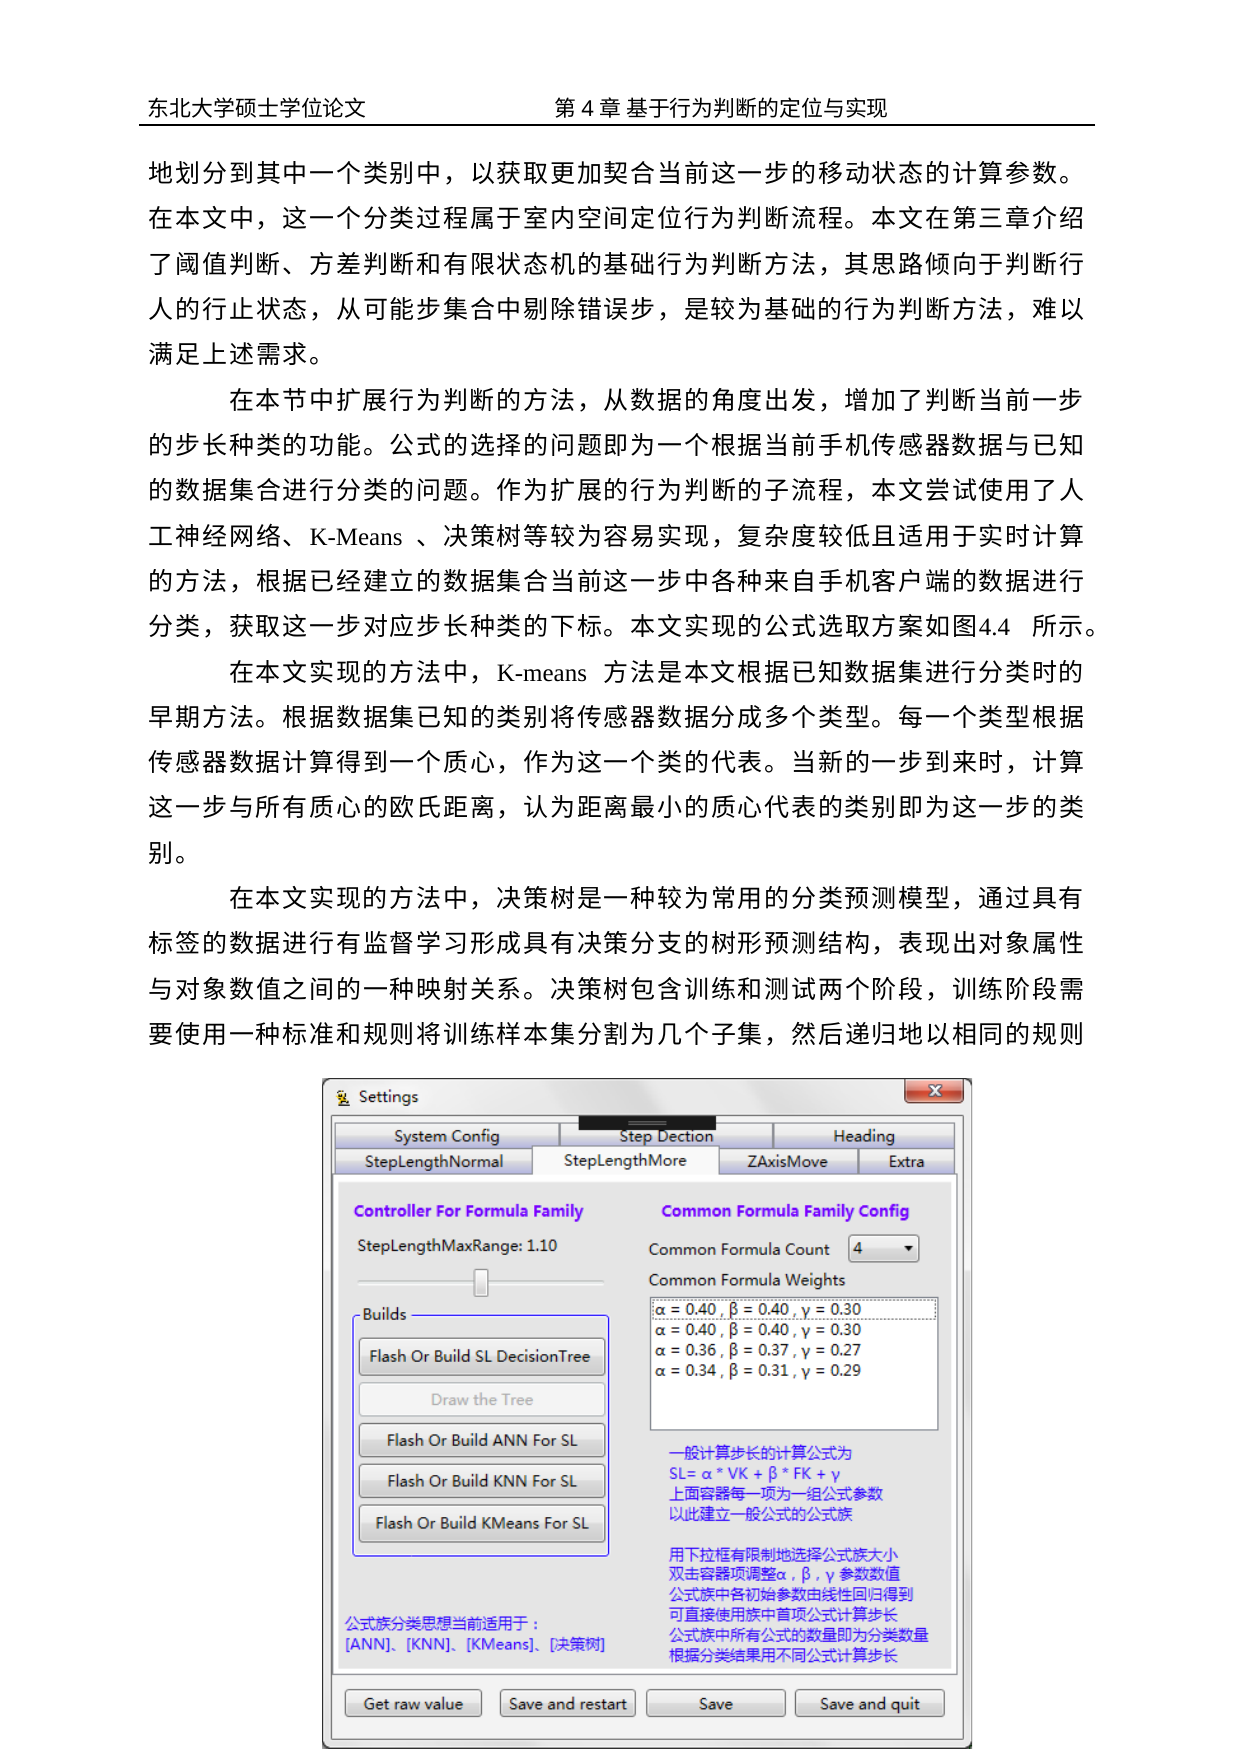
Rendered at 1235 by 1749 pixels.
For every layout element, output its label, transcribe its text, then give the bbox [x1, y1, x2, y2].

text 在本文实现的方法中，决策树是一种较为常用的分类预测模型，通过具有标签的数据进行有监督学习形成具有决策分支的树形预测结构，表现出对象属性与对象数值之间的一种映射关系。决策树包含训练和测试两个阶段，训练阶段需要使用一种标准和规则将训练样本集分割为几个子集，然后递归地以相同的规则去分割每个子集，直到每个子集只含有同一种类的样本。在本文中，可以根据精度构建不同的决策树，可以是二叉树亦可以使多叉树。此外本文分别实现了IC3、C4.5和CART的划分方法并可以切换和重建决策树。以IC3作为划分方法实现的二叉决策树示例如图4.5所示。 [149, 874, 1086, 1055]
text 在本节中扩展行为判断的方法，从数据的角度出发，增加了判断当前一步的步长种类的功能。公式的选择的问题即为一个根据当前手机传感器数据与已知的数据集合进行分类的问题。作为扩展的行为判断的子流程，本文尝试使用了人工神经网络、K-Means、决策树等较为容易实现，复杂度较低且适用于实时计算的方法，根据已经建立的数据集合当前这一步中各种来自手机客户端的数据进行分类，获取这一步对应步长种类的下标。本文实现的公式选取方案如图4.4所示。 [149, 376, 1086, 647]
picture [322, 1078, 973, 1749]
text 在本文实现的方法中，K-means方法是本文根据已知数据集进行分类时的早期方法。根据数据集已知的类别将传感器数据分成多个类型。每一个类型根据传感器数据计算得到一个质心，作为这一个类的代表。当新的一步到来时，计算这一步与所有质心的欧氏距离，认为距离最小的质心代表的类别即为这一步的类别。 [149, 647, 1086, 874]
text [149, 149, 1086, 376]
